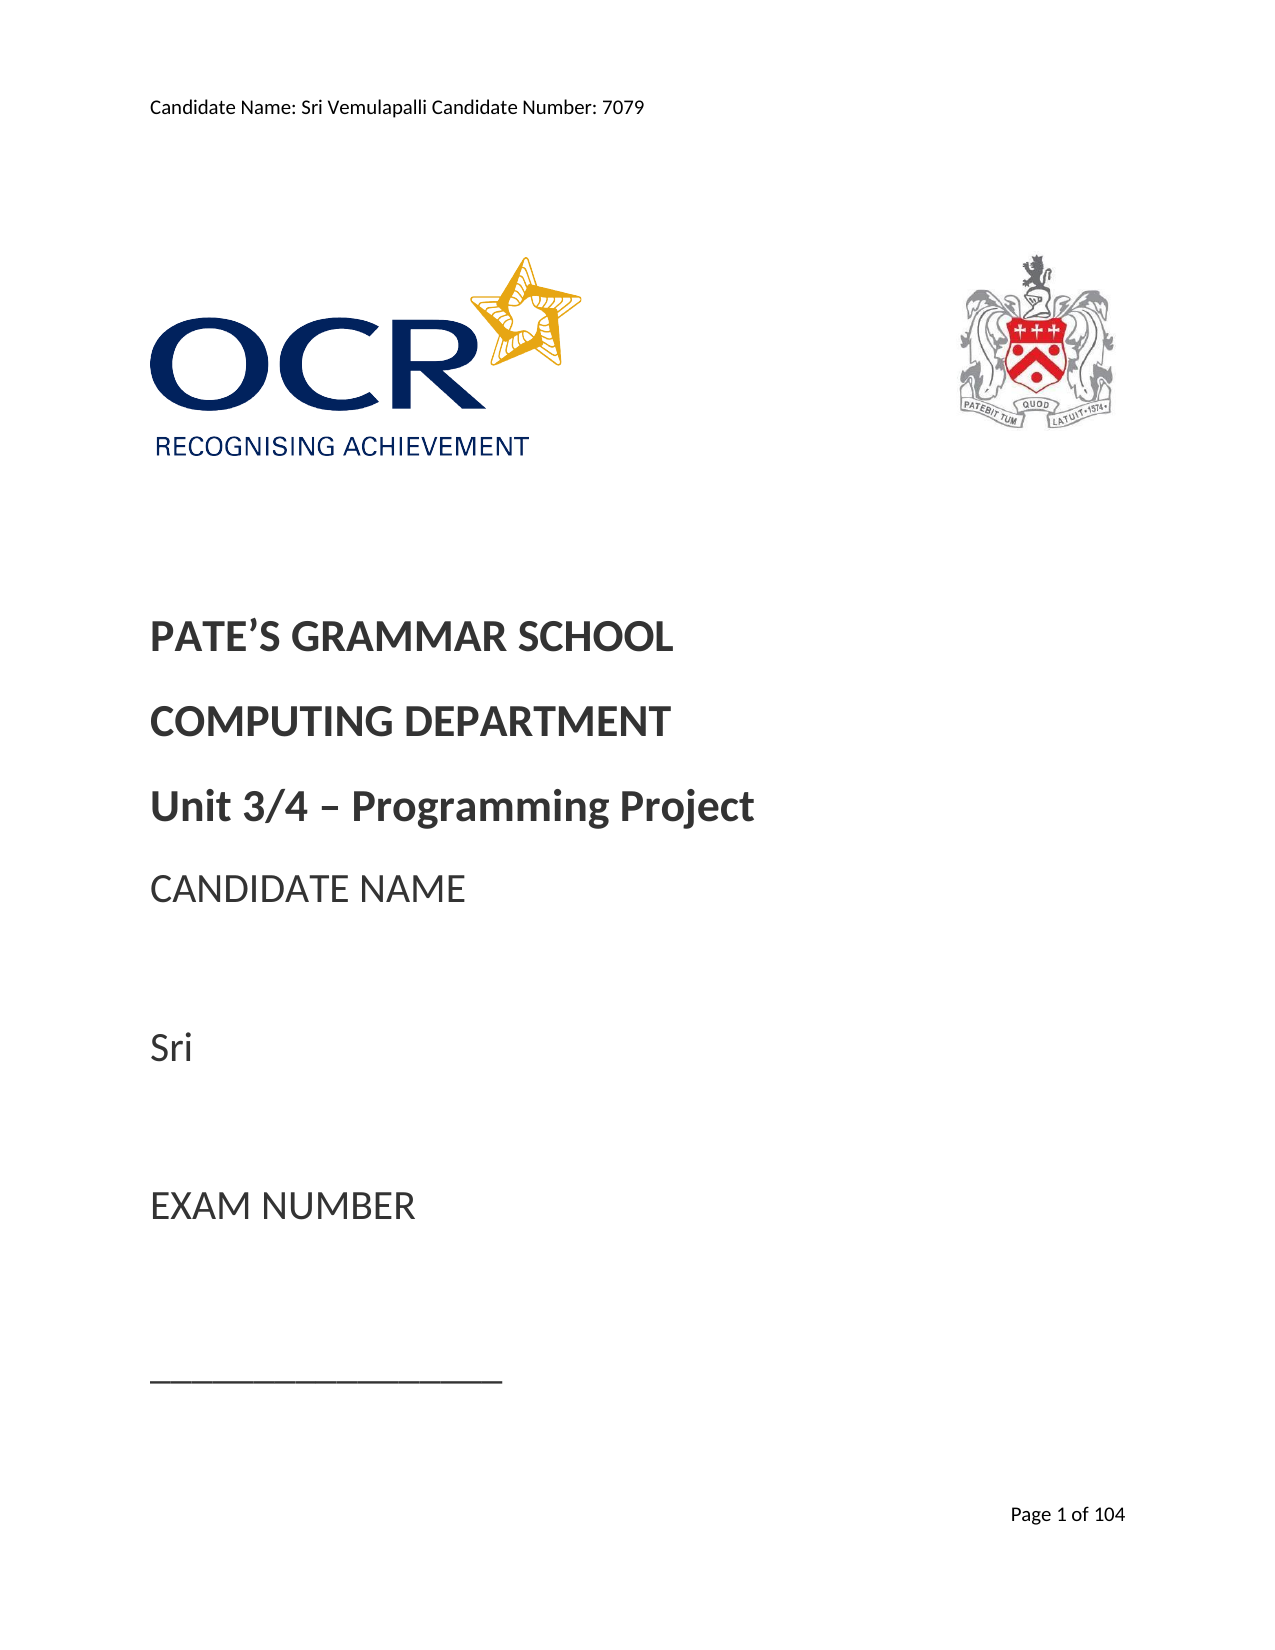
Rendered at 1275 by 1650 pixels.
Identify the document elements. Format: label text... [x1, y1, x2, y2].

text PATE’S GRAMMAR SCHOOL [150, 607, 1125, 663]
text Sri [150, 1021, 1125, 1071]
picture [150, 257, 582, 456]
text _________________ [150, 1338, 1125, 1388]
picture [945, 251, 1125, 431]
text Unit 3/4 – Programming Project [150, 777, 1125, 833]
text CANDIDATE NAME [150, 862, 1125, 913]
text EXAM NUMBER [150, 1179, 1125, 1230]
text COMPUTING DEPARTMENT [150, 692, 1125, 748]
